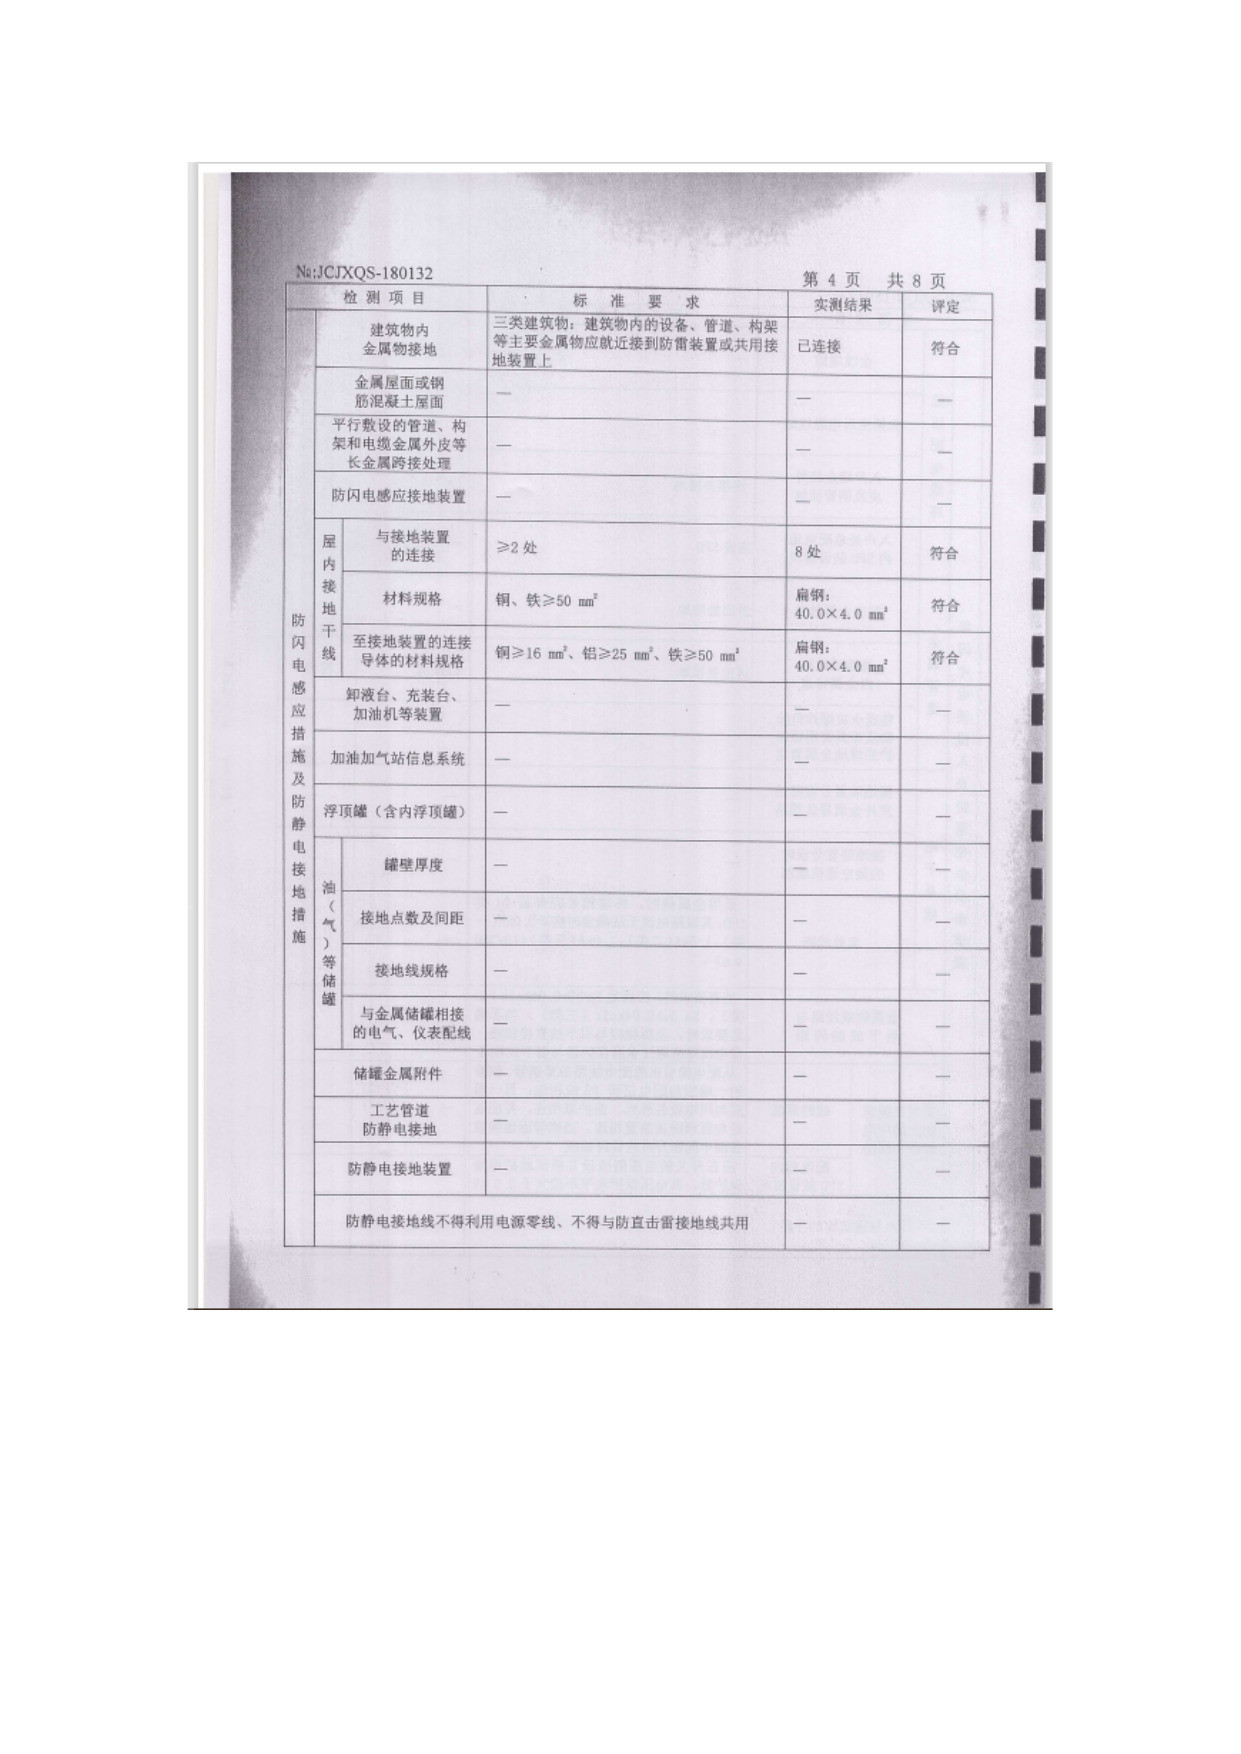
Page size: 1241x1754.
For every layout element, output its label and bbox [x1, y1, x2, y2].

picture [187, 162, 1053, 1310]
